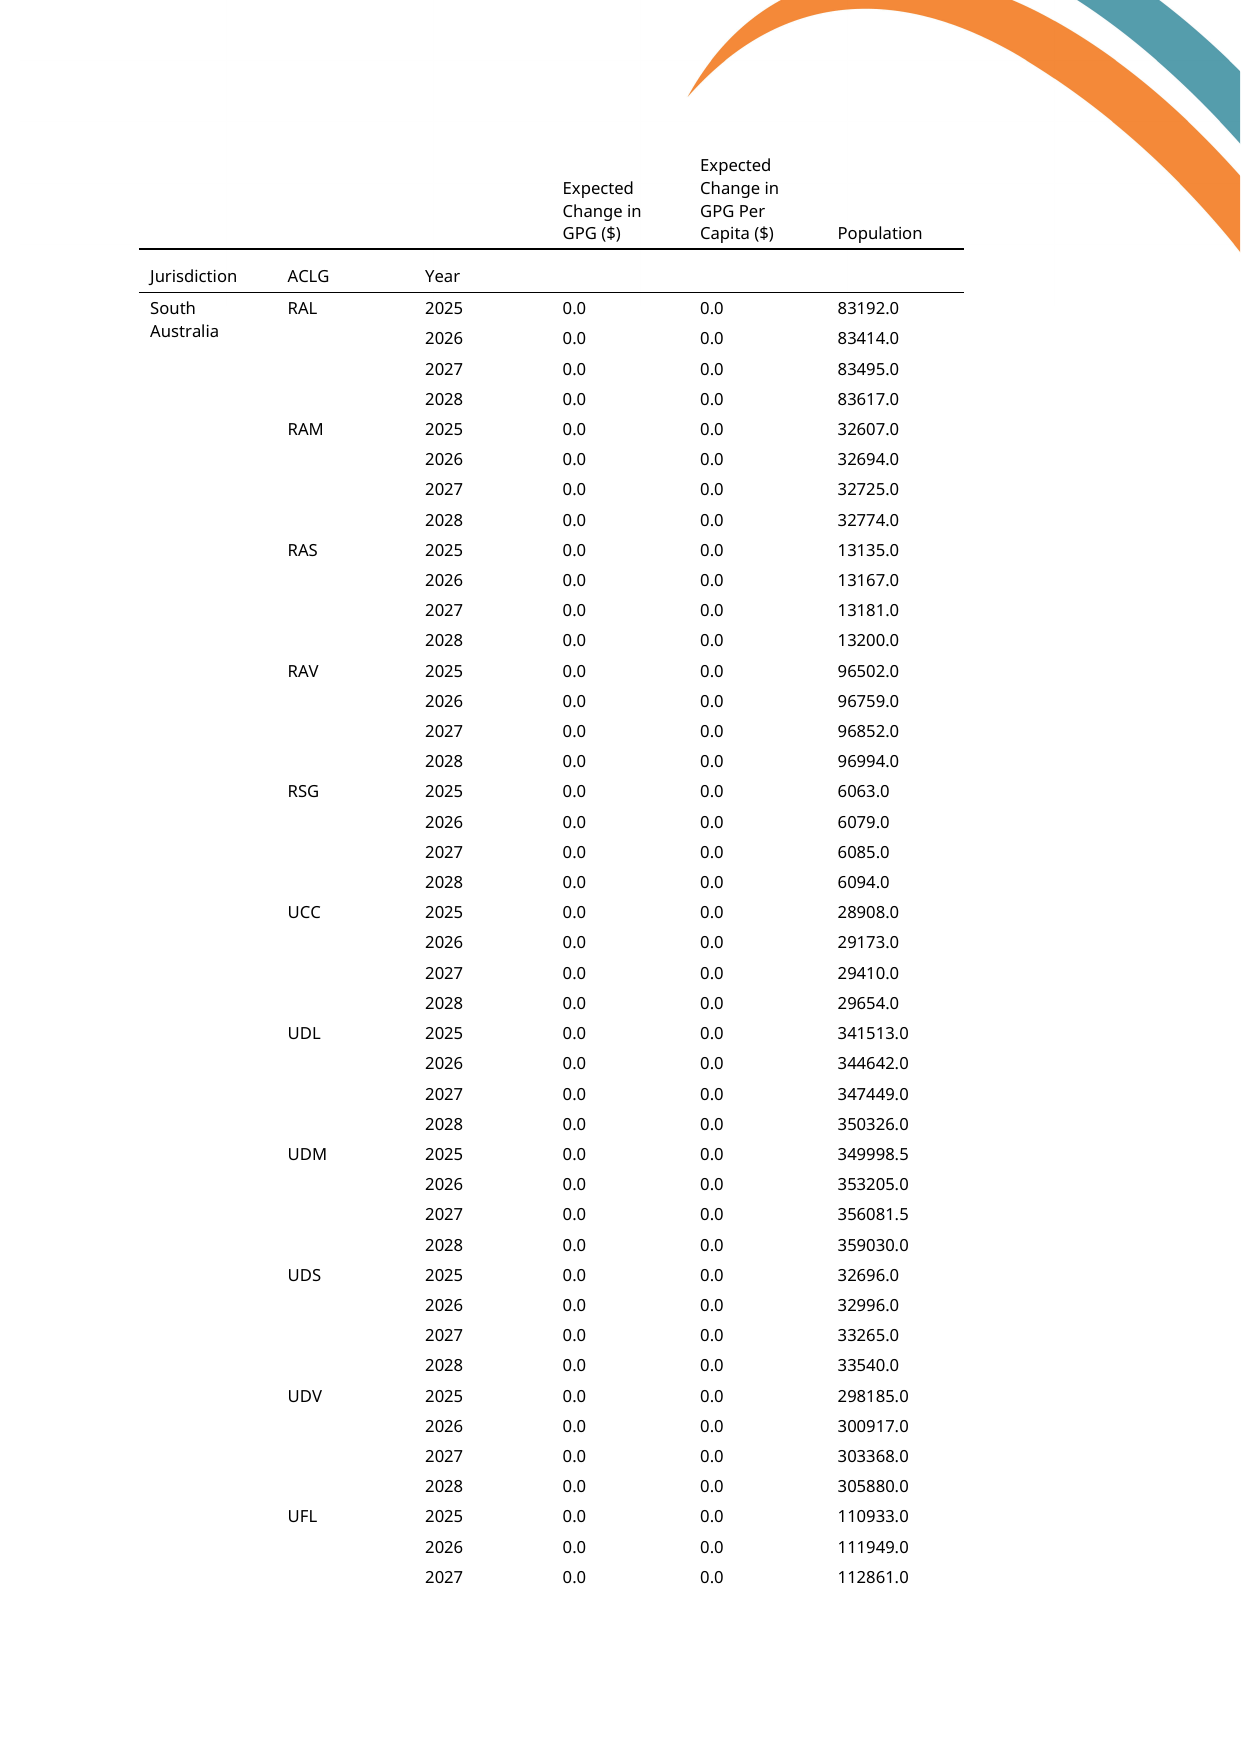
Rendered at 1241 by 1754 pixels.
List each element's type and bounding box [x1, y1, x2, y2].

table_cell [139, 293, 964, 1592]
picture [19, 0, 1241, 306]
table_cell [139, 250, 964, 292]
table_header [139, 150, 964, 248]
